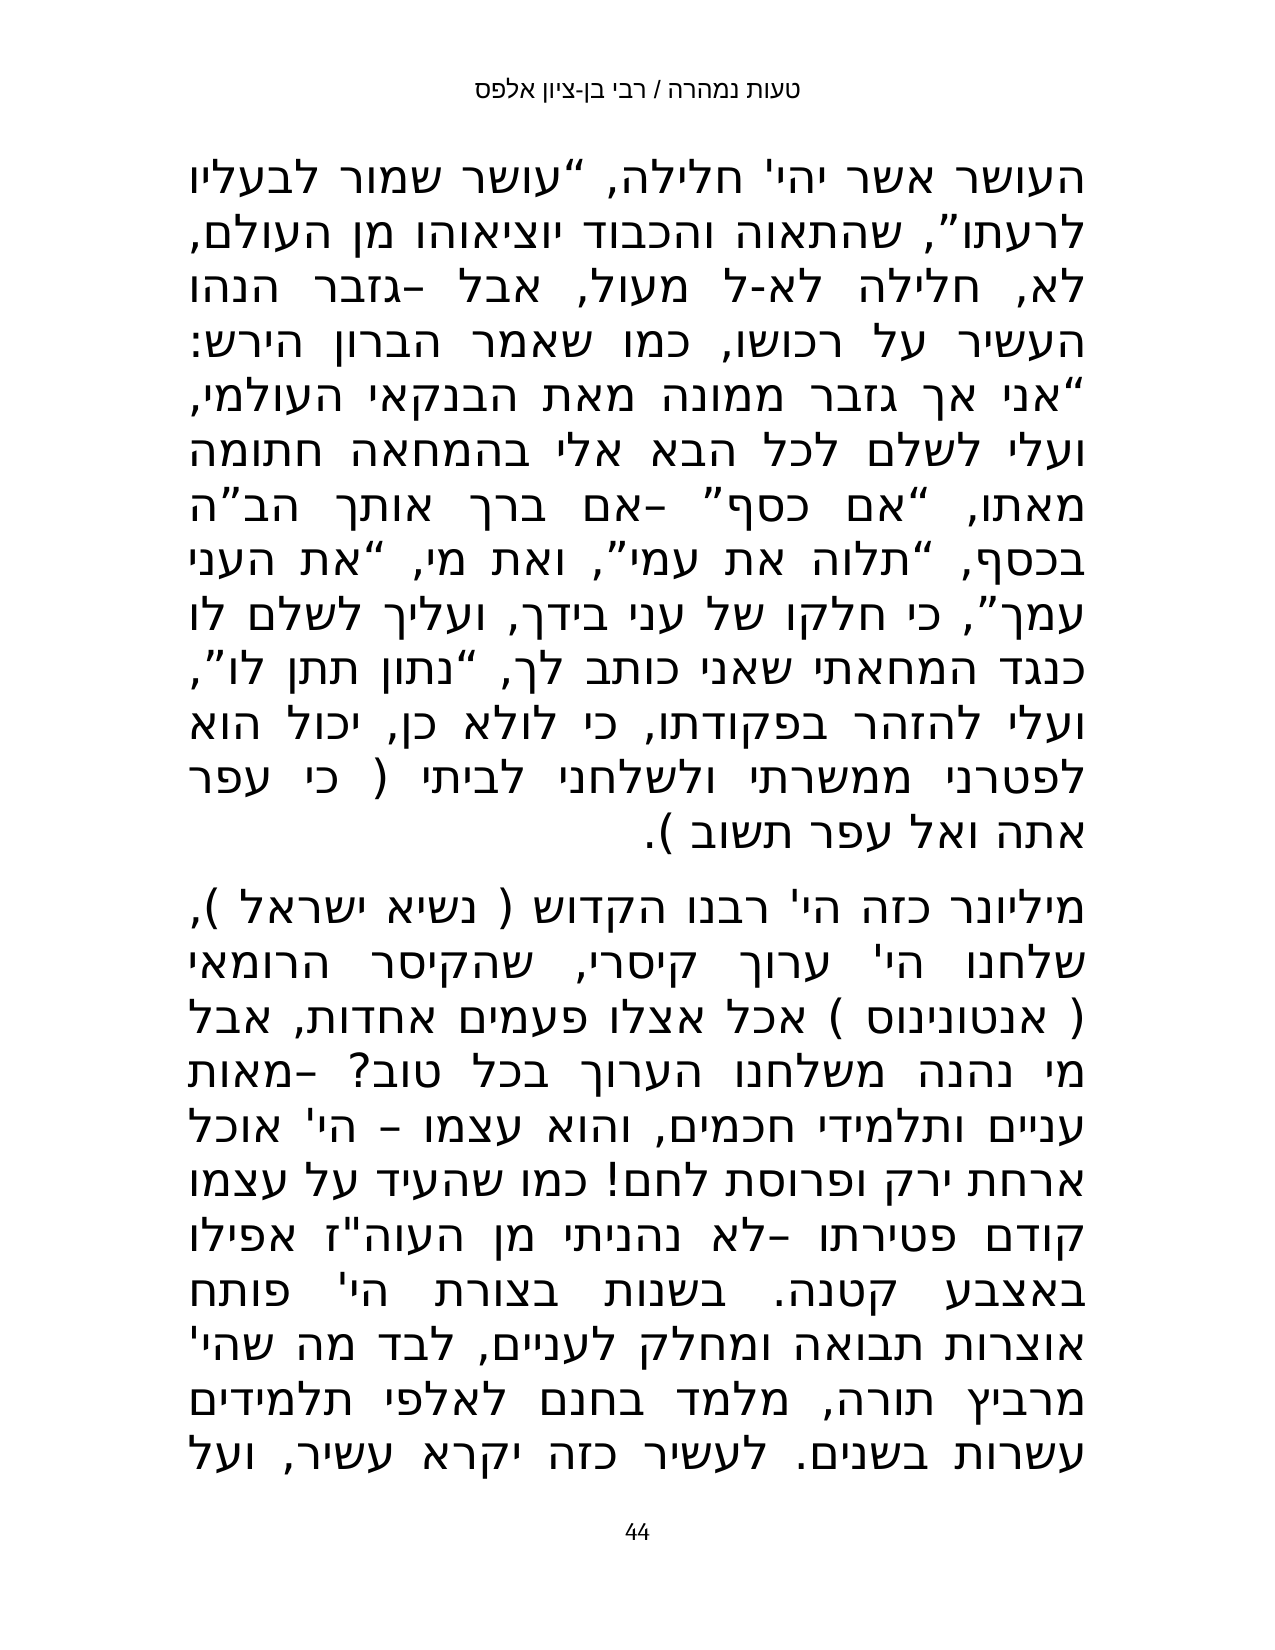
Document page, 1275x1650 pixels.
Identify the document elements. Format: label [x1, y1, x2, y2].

text [187, 880, 1087, 1481]
text [187, 150, 1087, 859]
